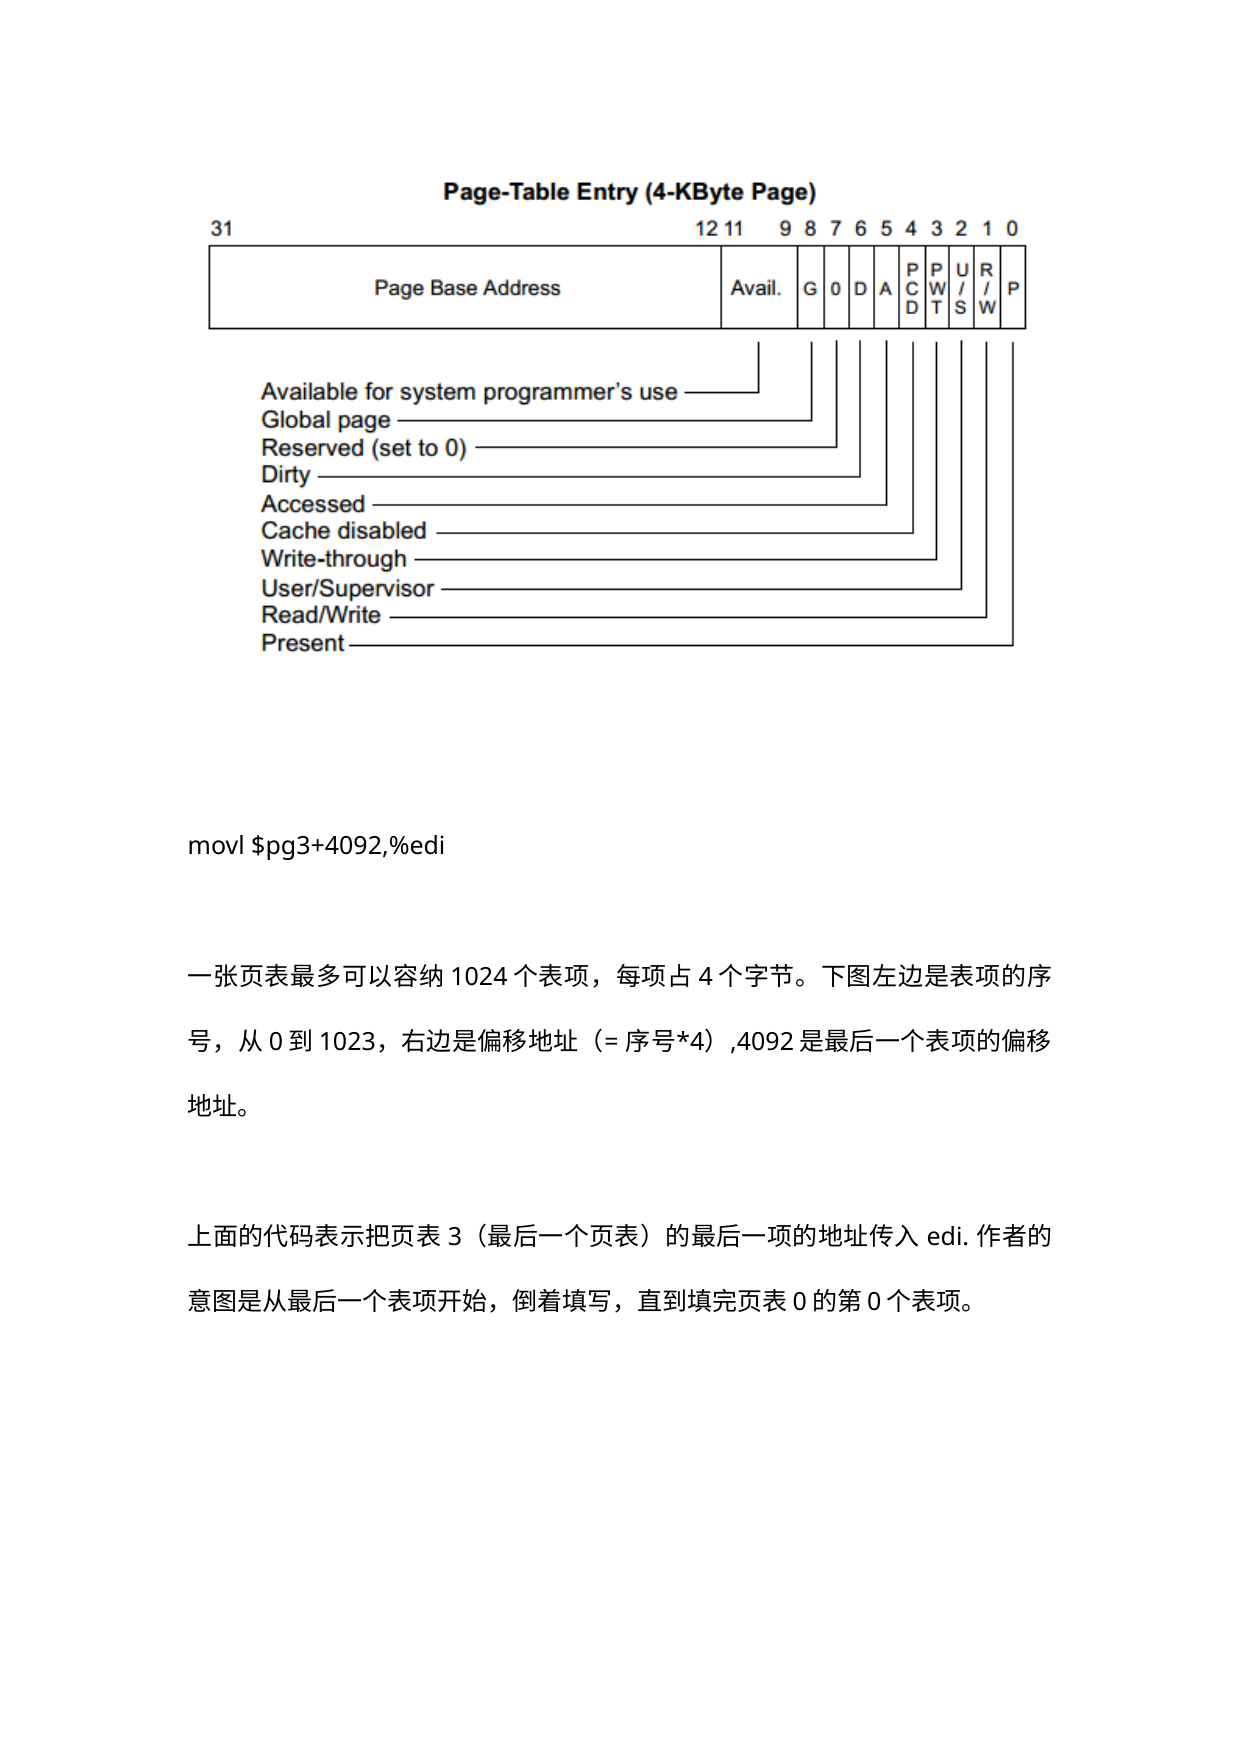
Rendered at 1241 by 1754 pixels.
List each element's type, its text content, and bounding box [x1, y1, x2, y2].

text movl $pg3+4092,%edi [187, 812, 1053, 877]
text 上面的代码表示把页表3（最后一个页表）的最后一项的地址传入edi. 作者的意图是从最后一个表项开始，倒着填写，直到填完页表0的第0个表项。 [187, 1202, 1053, 1332]
picture [187, 162, 1053, 670]
text 一张页表最多可以容纳1024个表项，每项占4个字节。下图左边是表项的序号，从0到1023，右边是偏移地址（= 序号*4）,4092是最后一个表项的偏移地址。 [187, 942, 1053, 1137]
